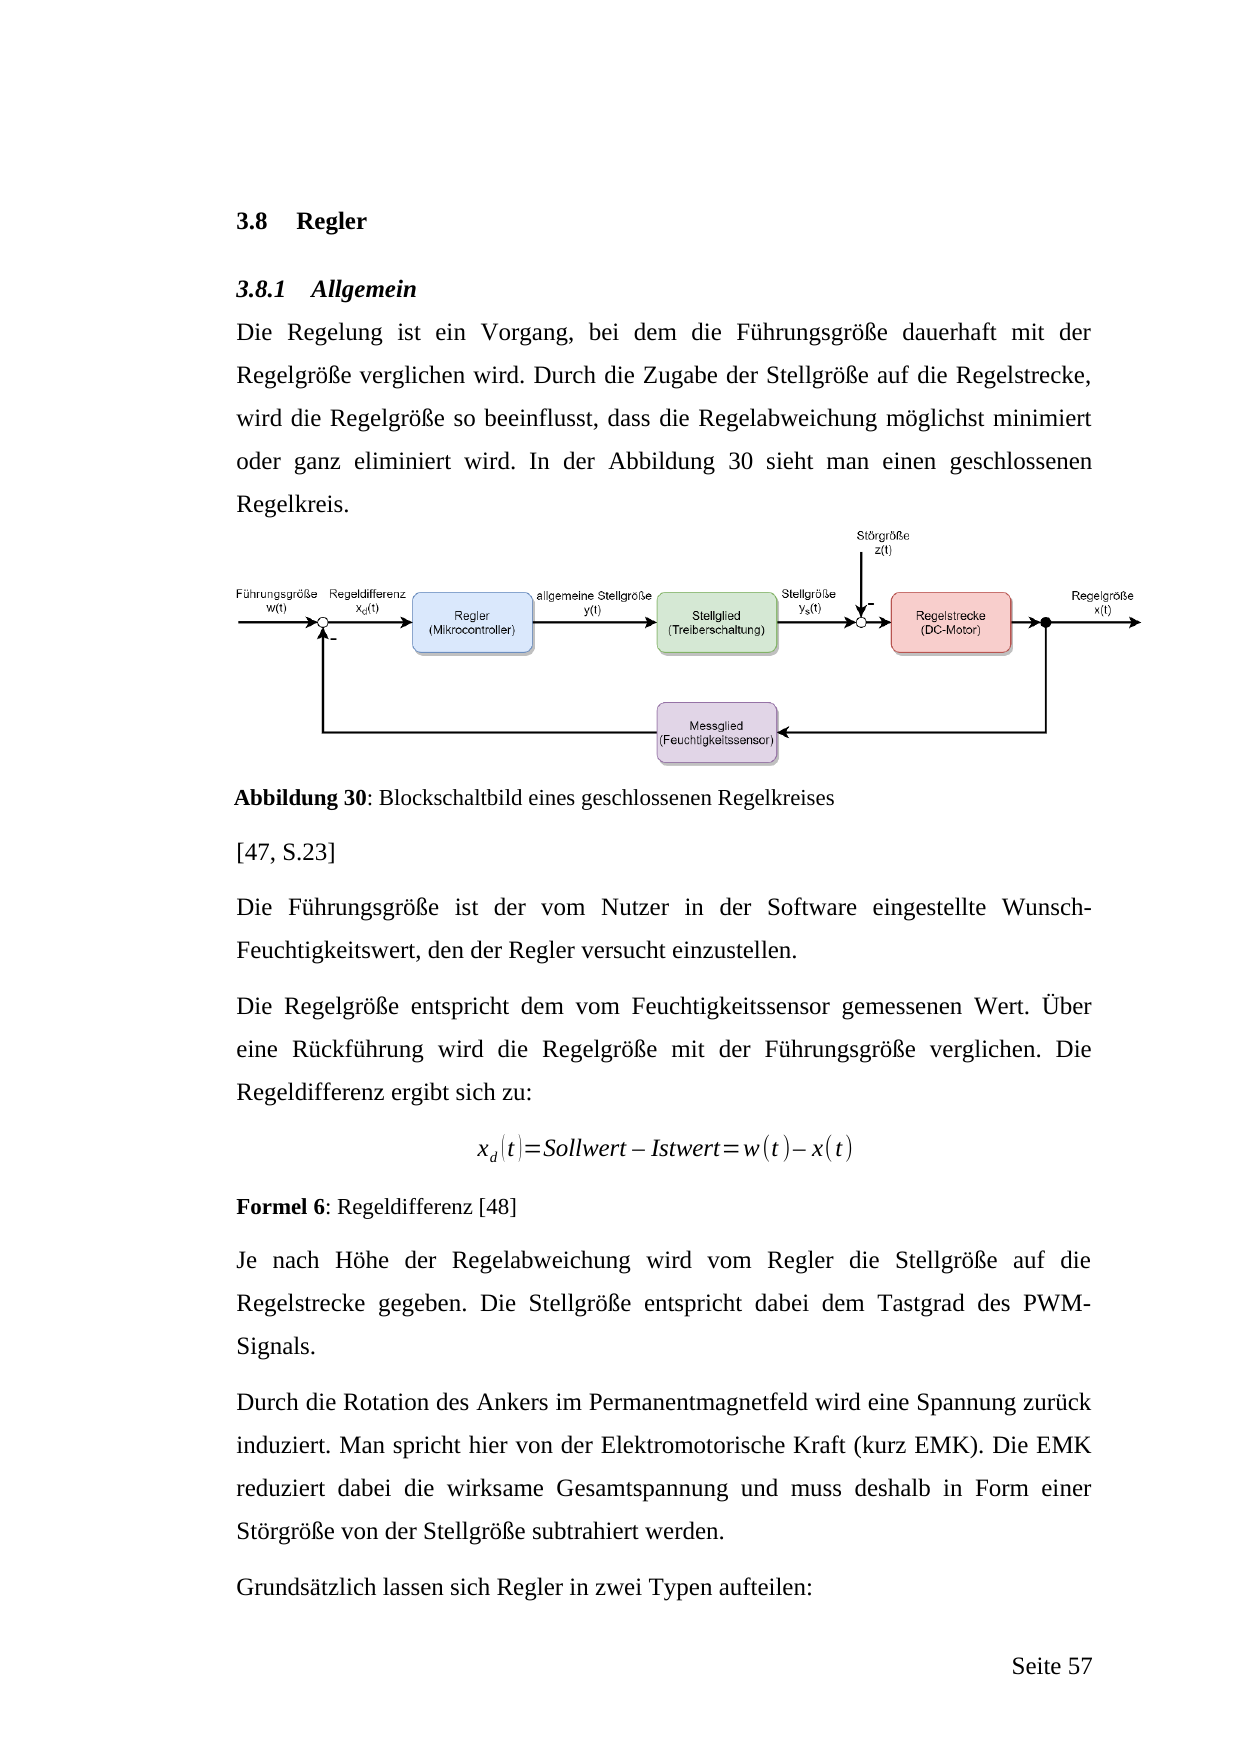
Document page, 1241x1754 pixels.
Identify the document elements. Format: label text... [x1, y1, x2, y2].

text Formel 6: Regeldifferenz [48] [236, 1193, 1092, 1219]
text Die Regelung ist ein Vorgang, bei dem die Führungsgröße dauerhaft mit der Regelgröße verglichen wird. Durch die Zugabe der Stellgröße auf die Regelstrecke, wird die Regelgröße so beeinflusst, dass die Regelabweichung möglichst minimiert oder ganz eliminiert wird. In der Abbildung 30 sieht man einen geschlossenen Regelkreis. [47, S.23] [236, 769, 1092, 866]
text Durch die Rotation des Ankers im Permanentmagnetfeld wird eine Spannung zurück induziert. Man spricht hier von der Elektromotorische Kraft (kurz EMK). Die EMK reduziert dabei die wirksame Gesamtspannung und muss deshalb in Form einer Störgröße von der Stellgröße subtrahiert werden. [236, 1387, 1092, 1545]
picture [223, 524, 1169, 769]
subtitle Allgemein [236, 274, 1092, 303]
text Die Regelung ist ein Vorgang, bei dem die Führungsgröße dauerhaft mit der Regelgröße verglichen wird. Durch die Zugabe der Stellgröße auf die Regelstrecke, wird die Regelgröße so beeinflusst, dass die Regelabweichung möglichst minimiert oder ganz eliminiert wird. In der Abbildung 30 sieht man einen geschlossenen Regelkreis. [47, S.23] [236, 317, 1092, 524]
text Grundsätzlich lassen sich Regler in zwei Typen aufteilen: [236, 1572, 1092, 1600]
text Die Führungsgröße ist der vom Nutzer in der Software eingestellte Wunsch-Feuchtigkeitswert, den der Regler versucht einzustellen. [236, 892, 1092, 964]
subtitle Regler [236, 206, 1092, 234]
text Die Regelgröße entspricht dem vom Feuchtigkeitssensor gemessenen Wert. Über eine Rückführung wird die Regelgröße mit der Führungsgröße verglichen. Die Regeldifferenz ergibt sich zu: [236, 991, 1092, 1106]
text Je nach Höhe der Regelabweichung wird vom Regler die Stellgröße auf die Regelstrecke gegeben. Die Stellgröße entspricht dabei dem Tastgrad des PWM-Signals. [236, 1245, 1092, 1360]
